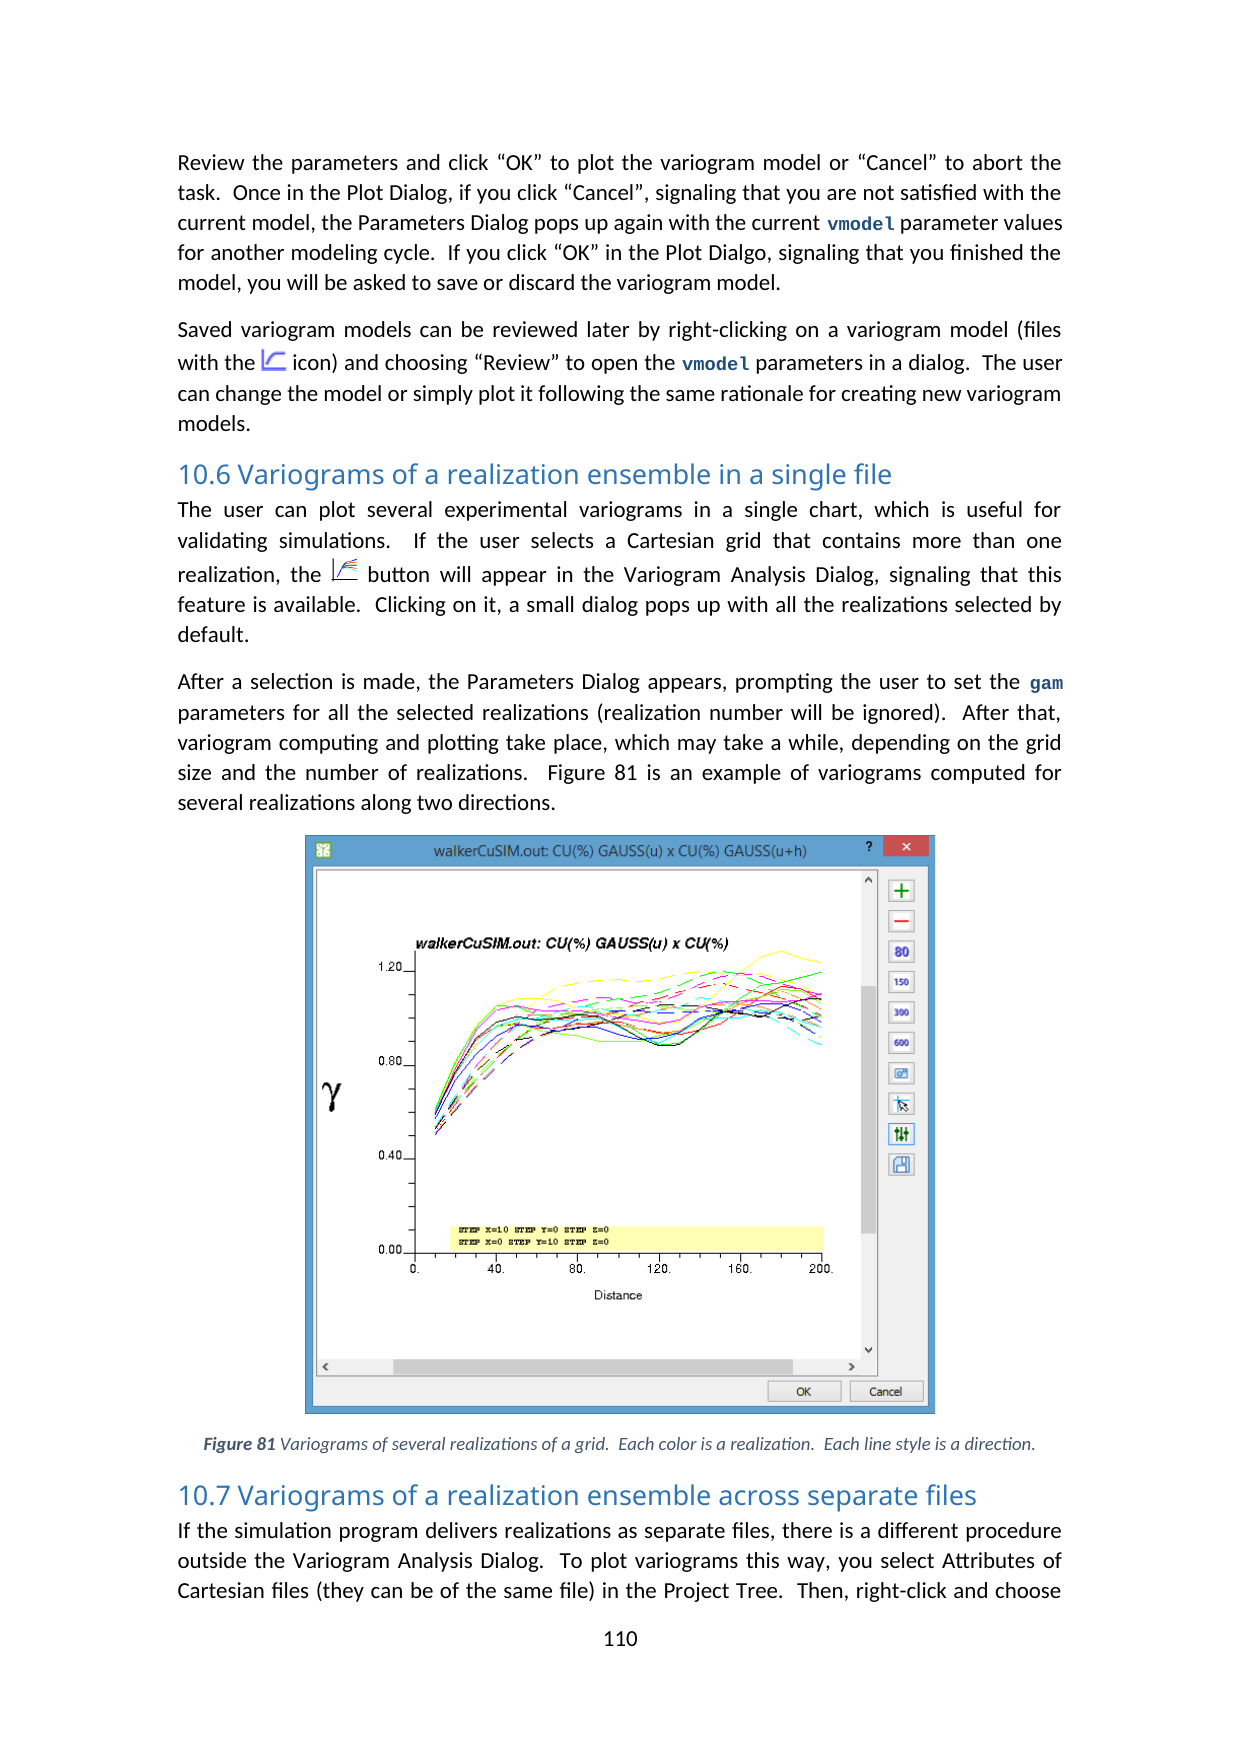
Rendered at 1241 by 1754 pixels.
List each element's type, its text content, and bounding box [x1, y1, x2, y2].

picture [261, 345, 287, 371]
subtitle Variograms of a realization ensemble across separate files [177, 1476, 1063, 1513]
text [177, 1516, 1063, 1604]
text The user can plot several experimental variograms in a single chart, which is useful for validating simulations. If the user selects a Cartesian grid that contains more than one realization, the button will appear in the Variogram Analysis Dialog, signaling that this feature is available. Clicking on it, a small dialog pops up with all the realizations selected by default. [177, 496, 1063, 649]
text Review the parameters and click “OK” to plot the variogram model or “Cancel” to abort the task. Once in the Plot Dialog, if you click “Cancel”, signaling that you are not satisfied with the current model, the Parameters Dialog pops up again with the current vmodel parameter values for another modeling cycle. If you click “OK” in the Plot Dialgo, signaling that you finished the model, you will be asked to save or discard the variogram model. [177, 148, 1063, 296]
text After a selection is made, the Parameters Dialog appears, prompting the user to set the gam parameters for all the selected realizations (realization number will be ignored). After that, variogram computing and plotting take place, which may take a while, depending on the grid size and the number of realizations. Figure 80 is an example of variograms computed for several realizations along two directions. [177, 667, 1063, 816]
picture [305, 835, 936, 1414]
subtitle Variograms of a realization ensemble in a single file [177, 456, 1063, 493]
text Saved variogram models can be reviewed later by right-clicking on a variogram model (files with the icon) and choosing “Review” to open the vmodel parameters in a dialog. The user can change the model or simply plot it following the same rationale for creating new variogram models. [177, 315, 1063, 437]
picture [331, 556, 358, 583]
text Figure 81 Variograms of several realizations of a grid. Each color is a realization. Each line style is a direction. [177, 1432, 1063, 1455]
